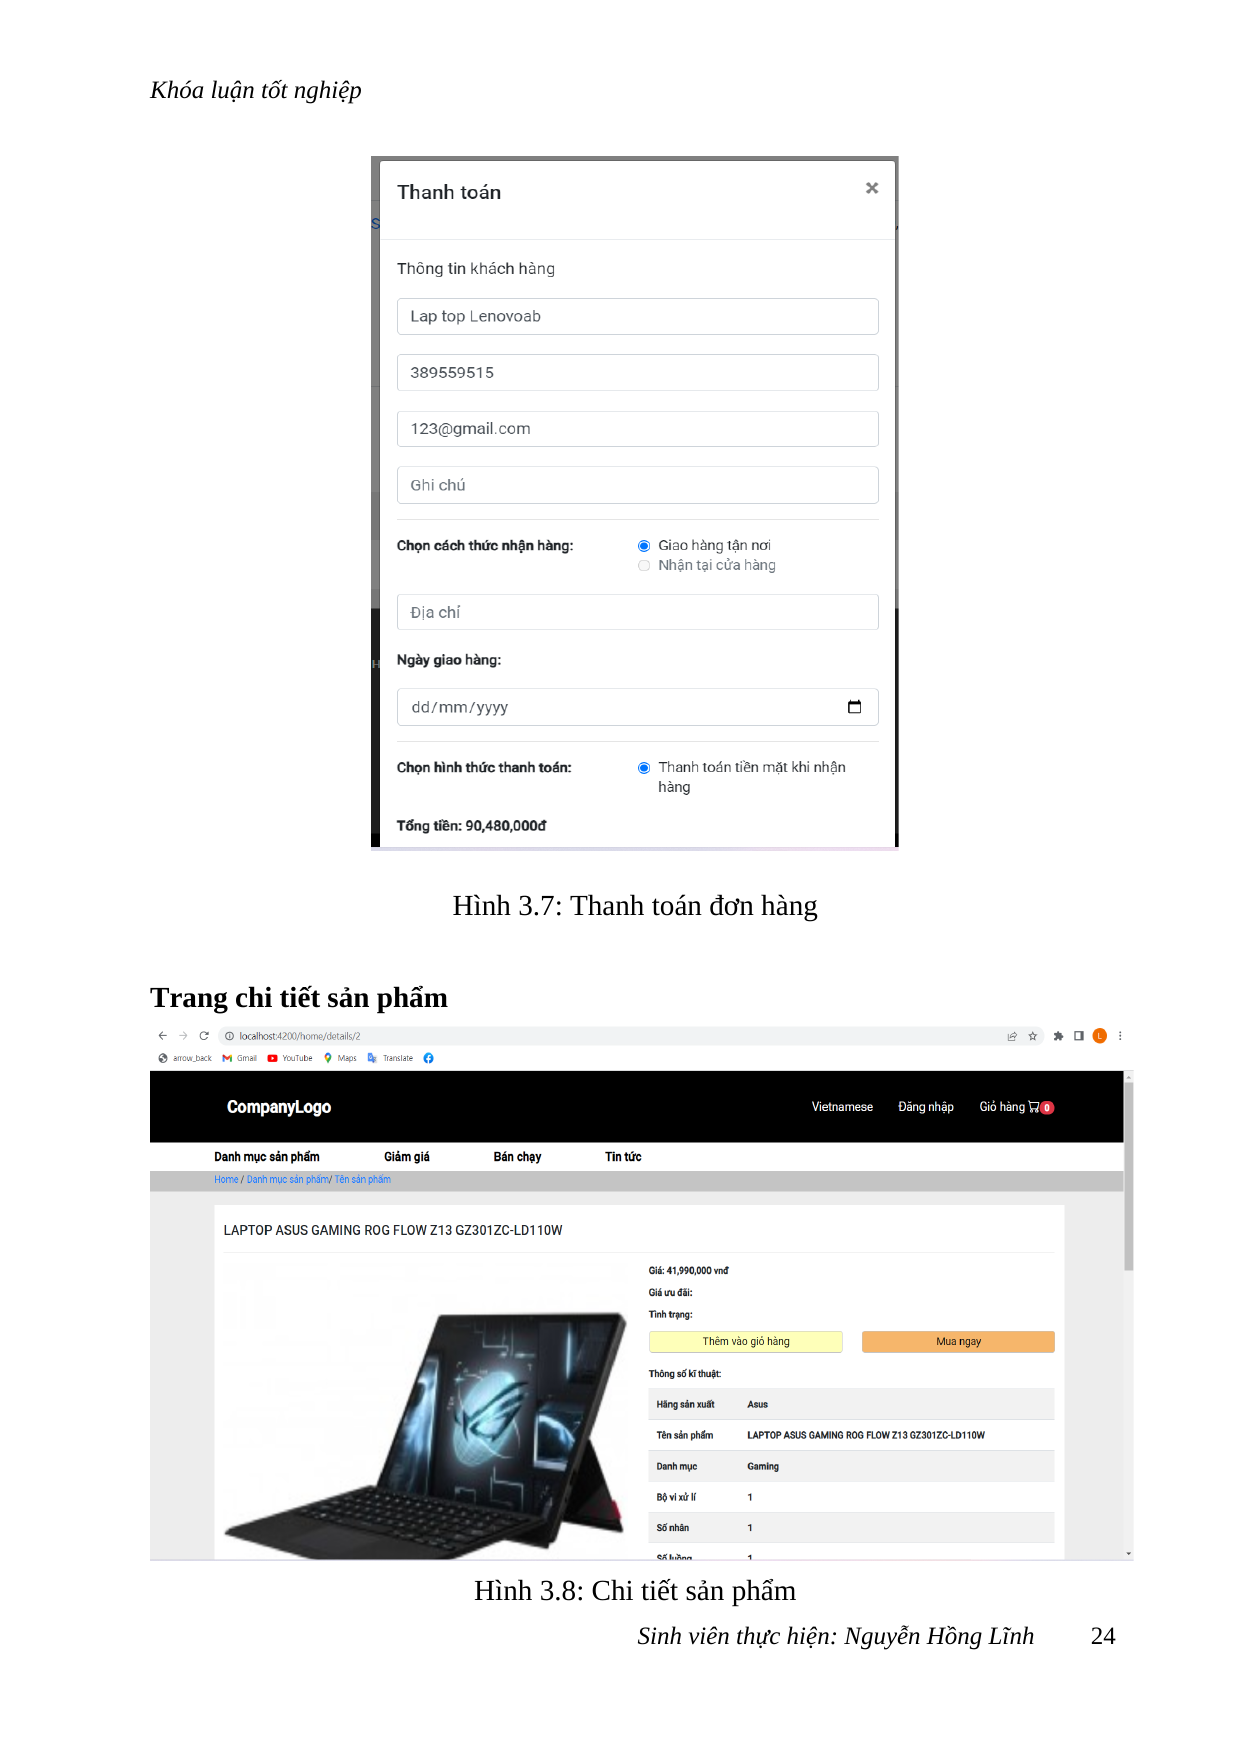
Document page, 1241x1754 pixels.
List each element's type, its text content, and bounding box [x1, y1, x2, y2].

text Trang chi tiết sản phẩm [150, 980, 1120, 1013]
text Hình 3.7: Thanh toán đơn hàng [150, 888, 1120, 921]
picture [371, 156, 899, 851]
text Hình 3.8: Chi tiết sản phẩm [150, 1573, 1120, 1607]
picture [150, 1025, 1134, 1561]
